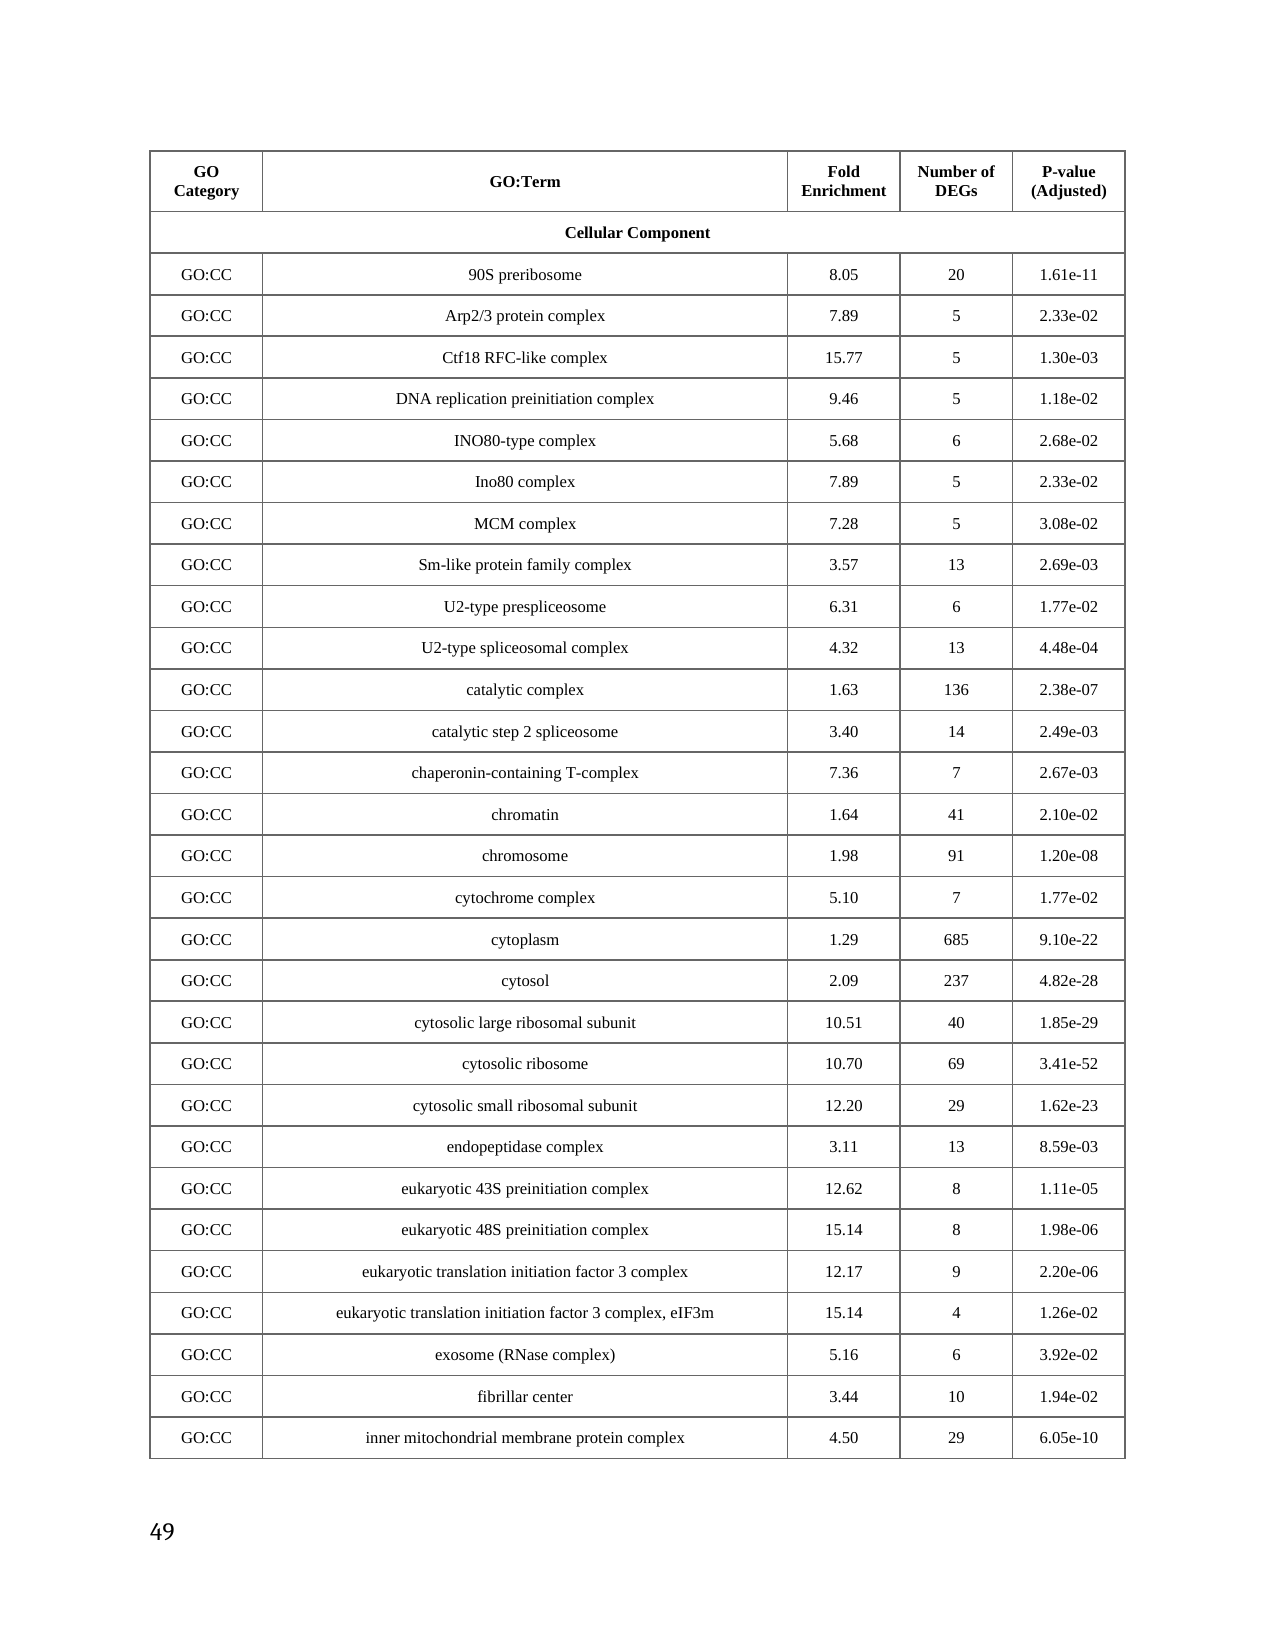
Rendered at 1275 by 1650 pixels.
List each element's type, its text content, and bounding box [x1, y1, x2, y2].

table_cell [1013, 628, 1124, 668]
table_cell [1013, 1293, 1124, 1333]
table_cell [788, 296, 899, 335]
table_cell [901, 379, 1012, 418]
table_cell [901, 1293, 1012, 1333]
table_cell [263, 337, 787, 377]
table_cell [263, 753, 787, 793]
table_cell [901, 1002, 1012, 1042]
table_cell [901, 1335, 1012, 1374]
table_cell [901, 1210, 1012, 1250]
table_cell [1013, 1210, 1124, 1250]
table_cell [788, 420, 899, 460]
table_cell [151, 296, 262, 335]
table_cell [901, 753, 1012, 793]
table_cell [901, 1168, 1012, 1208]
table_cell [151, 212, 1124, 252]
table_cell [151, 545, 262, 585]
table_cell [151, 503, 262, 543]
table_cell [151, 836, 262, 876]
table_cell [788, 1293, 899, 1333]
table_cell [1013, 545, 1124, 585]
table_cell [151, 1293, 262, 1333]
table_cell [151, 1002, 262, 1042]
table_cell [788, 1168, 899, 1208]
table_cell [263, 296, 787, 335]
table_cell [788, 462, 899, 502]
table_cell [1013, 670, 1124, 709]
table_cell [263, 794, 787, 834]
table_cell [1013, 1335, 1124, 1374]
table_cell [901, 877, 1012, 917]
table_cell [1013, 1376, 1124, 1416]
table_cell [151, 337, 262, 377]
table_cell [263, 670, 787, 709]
table_header Number of DEGs [901, 152, 1012, 211]
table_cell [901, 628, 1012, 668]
table_header P-value (Adjusted) [1013, 152, 1124, 211]
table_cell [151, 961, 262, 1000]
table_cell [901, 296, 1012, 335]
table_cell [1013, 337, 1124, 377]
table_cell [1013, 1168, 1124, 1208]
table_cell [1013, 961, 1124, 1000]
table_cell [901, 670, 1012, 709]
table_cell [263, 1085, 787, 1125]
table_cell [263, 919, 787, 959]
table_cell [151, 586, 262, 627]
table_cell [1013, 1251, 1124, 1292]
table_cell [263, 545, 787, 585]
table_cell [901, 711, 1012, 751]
table_header Fold Enrichment [788, 152, 899, 211]
table_header GO:Term [263, 152, 787, 211]
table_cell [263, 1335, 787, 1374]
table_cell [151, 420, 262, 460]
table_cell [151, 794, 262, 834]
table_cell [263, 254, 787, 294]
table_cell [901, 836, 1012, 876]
table_header GO Category [151, 152, 262, 211]
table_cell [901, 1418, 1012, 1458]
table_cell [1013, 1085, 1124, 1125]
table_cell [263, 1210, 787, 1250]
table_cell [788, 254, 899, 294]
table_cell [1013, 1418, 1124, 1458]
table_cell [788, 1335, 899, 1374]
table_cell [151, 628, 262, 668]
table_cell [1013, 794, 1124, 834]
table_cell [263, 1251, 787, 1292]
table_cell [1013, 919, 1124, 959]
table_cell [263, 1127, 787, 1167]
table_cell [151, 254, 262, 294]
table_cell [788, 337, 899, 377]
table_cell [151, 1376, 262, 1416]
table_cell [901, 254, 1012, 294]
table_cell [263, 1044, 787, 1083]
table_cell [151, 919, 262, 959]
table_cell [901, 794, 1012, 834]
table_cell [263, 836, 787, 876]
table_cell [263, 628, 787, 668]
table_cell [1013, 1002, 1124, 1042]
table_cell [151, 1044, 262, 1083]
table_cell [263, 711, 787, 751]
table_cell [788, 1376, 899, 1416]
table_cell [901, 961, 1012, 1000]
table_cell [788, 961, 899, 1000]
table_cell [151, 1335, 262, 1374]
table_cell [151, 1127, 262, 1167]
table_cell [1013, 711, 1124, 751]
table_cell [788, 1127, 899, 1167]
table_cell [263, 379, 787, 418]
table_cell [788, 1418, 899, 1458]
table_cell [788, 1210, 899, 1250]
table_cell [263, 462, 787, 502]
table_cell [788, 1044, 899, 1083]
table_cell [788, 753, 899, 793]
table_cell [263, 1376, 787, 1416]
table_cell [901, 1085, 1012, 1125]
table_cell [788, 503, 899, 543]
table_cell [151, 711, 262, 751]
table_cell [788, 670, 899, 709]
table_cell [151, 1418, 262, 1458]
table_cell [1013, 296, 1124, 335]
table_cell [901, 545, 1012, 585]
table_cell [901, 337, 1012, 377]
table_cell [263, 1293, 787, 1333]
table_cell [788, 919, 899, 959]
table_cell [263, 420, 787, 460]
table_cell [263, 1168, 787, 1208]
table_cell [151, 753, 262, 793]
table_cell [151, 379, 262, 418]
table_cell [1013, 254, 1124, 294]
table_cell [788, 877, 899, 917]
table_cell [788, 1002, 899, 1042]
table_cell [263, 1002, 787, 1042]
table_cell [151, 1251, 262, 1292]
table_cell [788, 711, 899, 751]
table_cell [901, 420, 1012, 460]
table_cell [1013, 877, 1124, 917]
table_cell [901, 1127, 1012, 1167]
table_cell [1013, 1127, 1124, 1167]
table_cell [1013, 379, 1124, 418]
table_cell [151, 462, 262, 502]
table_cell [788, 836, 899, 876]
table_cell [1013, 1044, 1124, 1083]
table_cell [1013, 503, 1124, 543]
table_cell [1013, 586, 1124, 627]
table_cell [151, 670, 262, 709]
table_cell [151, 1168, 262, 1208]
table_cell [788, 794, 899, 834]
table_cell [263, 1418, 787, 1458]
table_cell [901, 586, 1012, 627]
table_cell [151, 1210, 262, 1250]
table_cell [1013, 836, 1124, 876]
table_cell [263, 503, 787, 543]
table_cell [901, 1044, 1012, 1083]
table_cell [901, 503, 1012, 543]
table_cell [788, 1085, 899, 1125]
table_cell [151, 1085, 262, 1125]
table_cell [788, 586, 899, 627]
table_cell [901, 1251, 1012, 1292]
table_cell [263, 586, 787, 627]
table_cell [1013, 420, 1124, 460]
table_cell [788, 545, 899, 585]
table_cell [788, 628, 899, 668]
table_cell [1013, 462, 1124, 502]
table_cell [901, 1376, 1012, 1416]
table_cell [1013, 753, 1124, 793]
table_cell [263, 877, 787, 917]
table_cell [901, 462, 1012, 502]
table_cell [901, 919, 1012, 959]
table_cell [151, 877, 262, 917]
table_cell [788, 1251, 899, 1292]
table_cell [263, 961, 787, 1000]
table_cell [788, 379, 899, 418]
